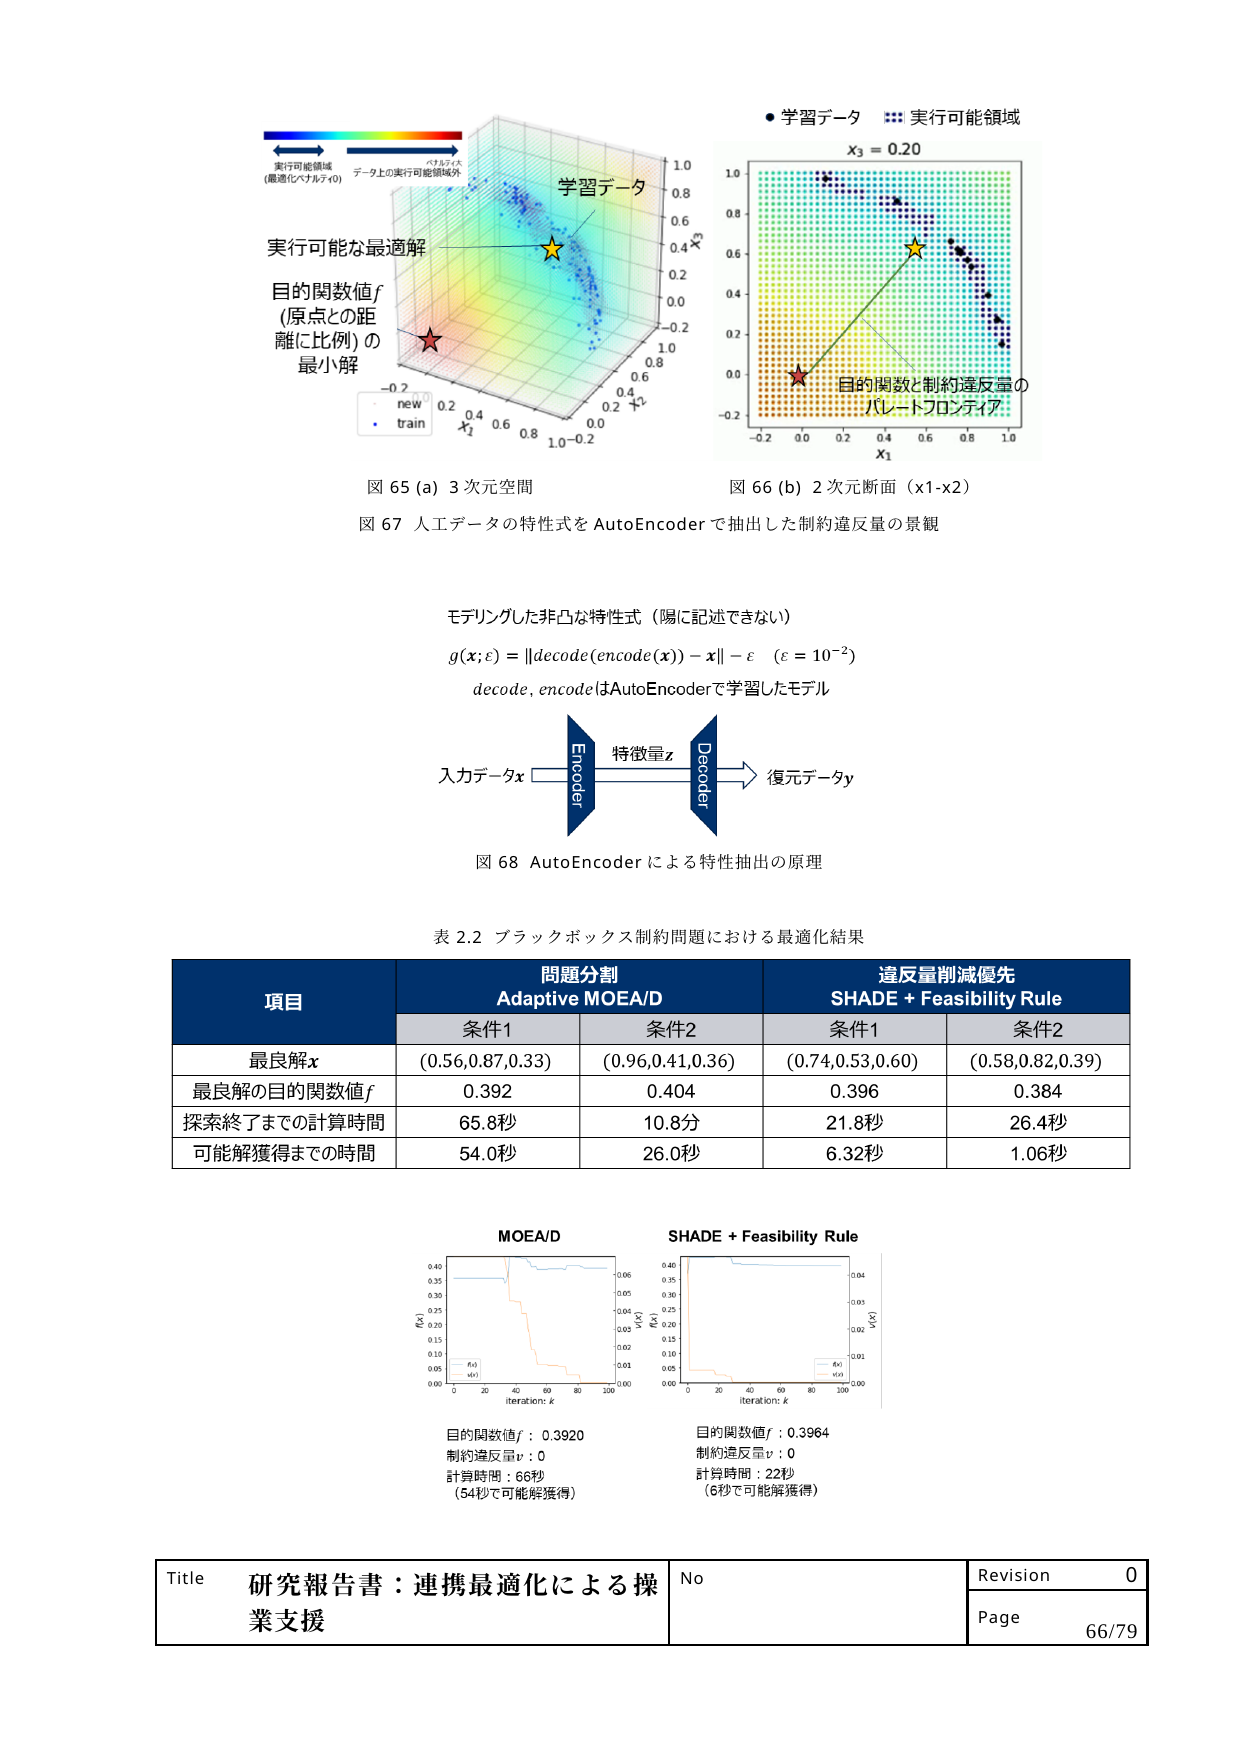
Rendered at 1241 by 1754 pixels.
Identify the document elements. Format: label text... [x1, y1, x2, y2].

picture [422, 600, 875, 837]
text 図 2.11 人工データの特性式をAutoEncoderで抽出した制約違反量の景観 [259, 498, 1038, 535]
picture [411, 1221, 886, 1510]
text 図 2.12 AutoEncoderによる特性抽出の原理 [259, 836, 1038, 874]
picture [254, 100, 1043, 461]
text 図 2.11 (a) 3次元空間 図 2.11 (b) 2次元断面（x1-x2） [259, 461, 1038, 498]
picture [171, 956, 1131, 1177]
text 表 2.2 ブラックボックス制約問題における最適化結果 [259, 910, 1038, 948]
